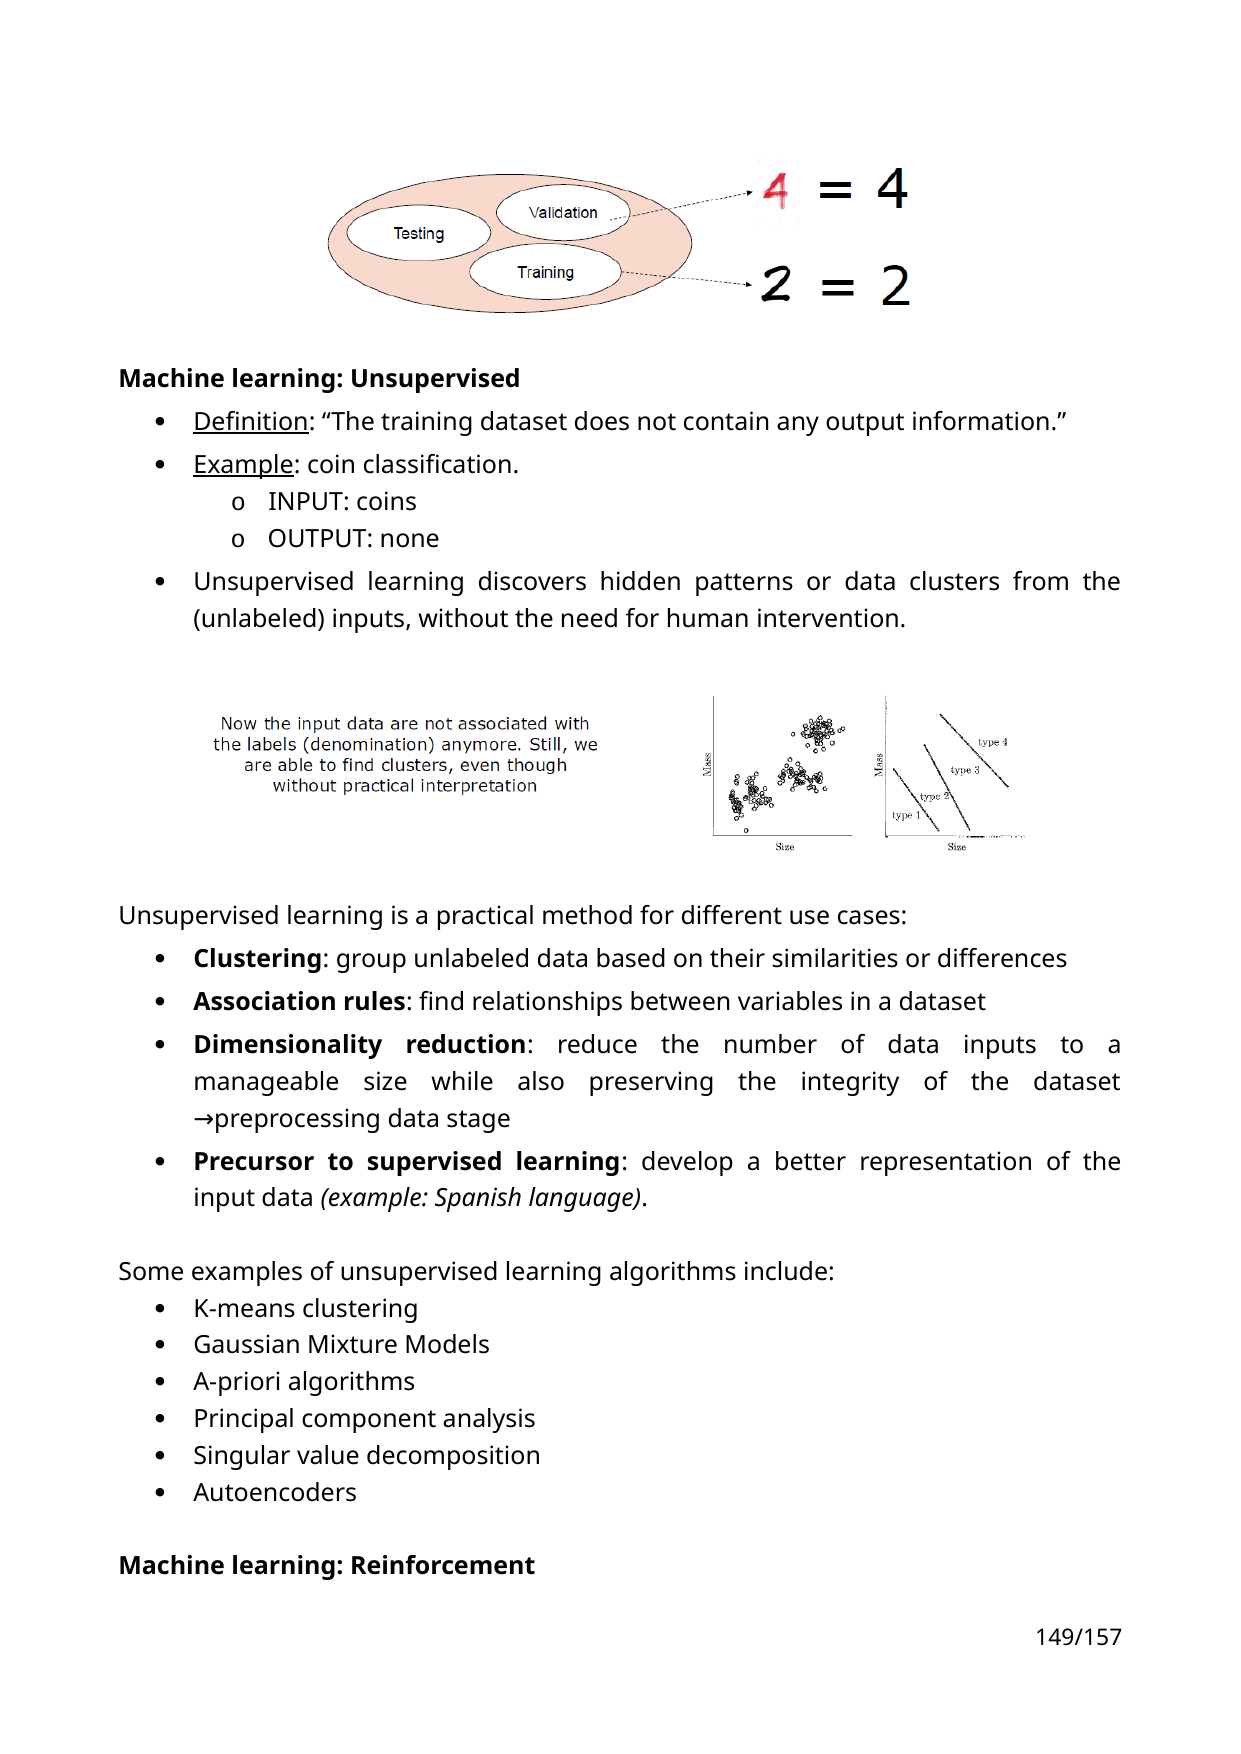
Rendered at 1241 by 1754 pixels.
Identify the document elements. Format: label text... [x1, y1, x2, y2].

text Some examples of unsupervised learning algorithms include: [118, 1254, 1122, 1288]
list Dimensionality reduction: reduce the number of data inputs to a manageable size while also preserving the integrity of the dataset →preprocessing data stage [156, 1027, 1122, 1134]
list Precursor to supervised learning: develop a better representation of the input data (example: Spanish language). [156, 1143, 1122, 1214]
picture [194, 673, 1046, 859]
list Gaussian Mixture Models [156, 1327, 1122, 1361]
list Singular value decomposition [156, 1437, 1122, 1472]
list K-means clustering [156, 1290, 1122, 1324]
list Autoencoders [156, 1474, 1122, 1508]
text Machine learning: Reinforcement [118, 1548, 1122, 1582]
list OUTPUT: none [230, 520, 1122, 554]
list INPUT: coins [231, 483, 1122, 517]
list Association rules: find relationships between variables in a dataset [156, 984, 1122, 1018]
list A-priori algorithms [156, 1364, 1122, 1398]
list Clustering: group unlabeled data based on their similarities or differences [156, 941, 1122, 975]
list Definition: “The training dataset does not contain any output information.” [156, 403, 1122, 437]
text Unsupervised learning is a practical method for different use cases: [118, 898, 1122, 932]
list Unsupervised learning discovers hidden patterns or data clusters from the (unlabeled) inputs, without the need for human intervention. [156, 563, 1122, 634]
list Example: coin classification. [156, 446, 1122, 481]
text Machine learning: Unsupervised [118, 360, 1122, 394]
picture [311, 147, 929, 322]
list Principal component analysis [156, 1401, 1122, 1435]
